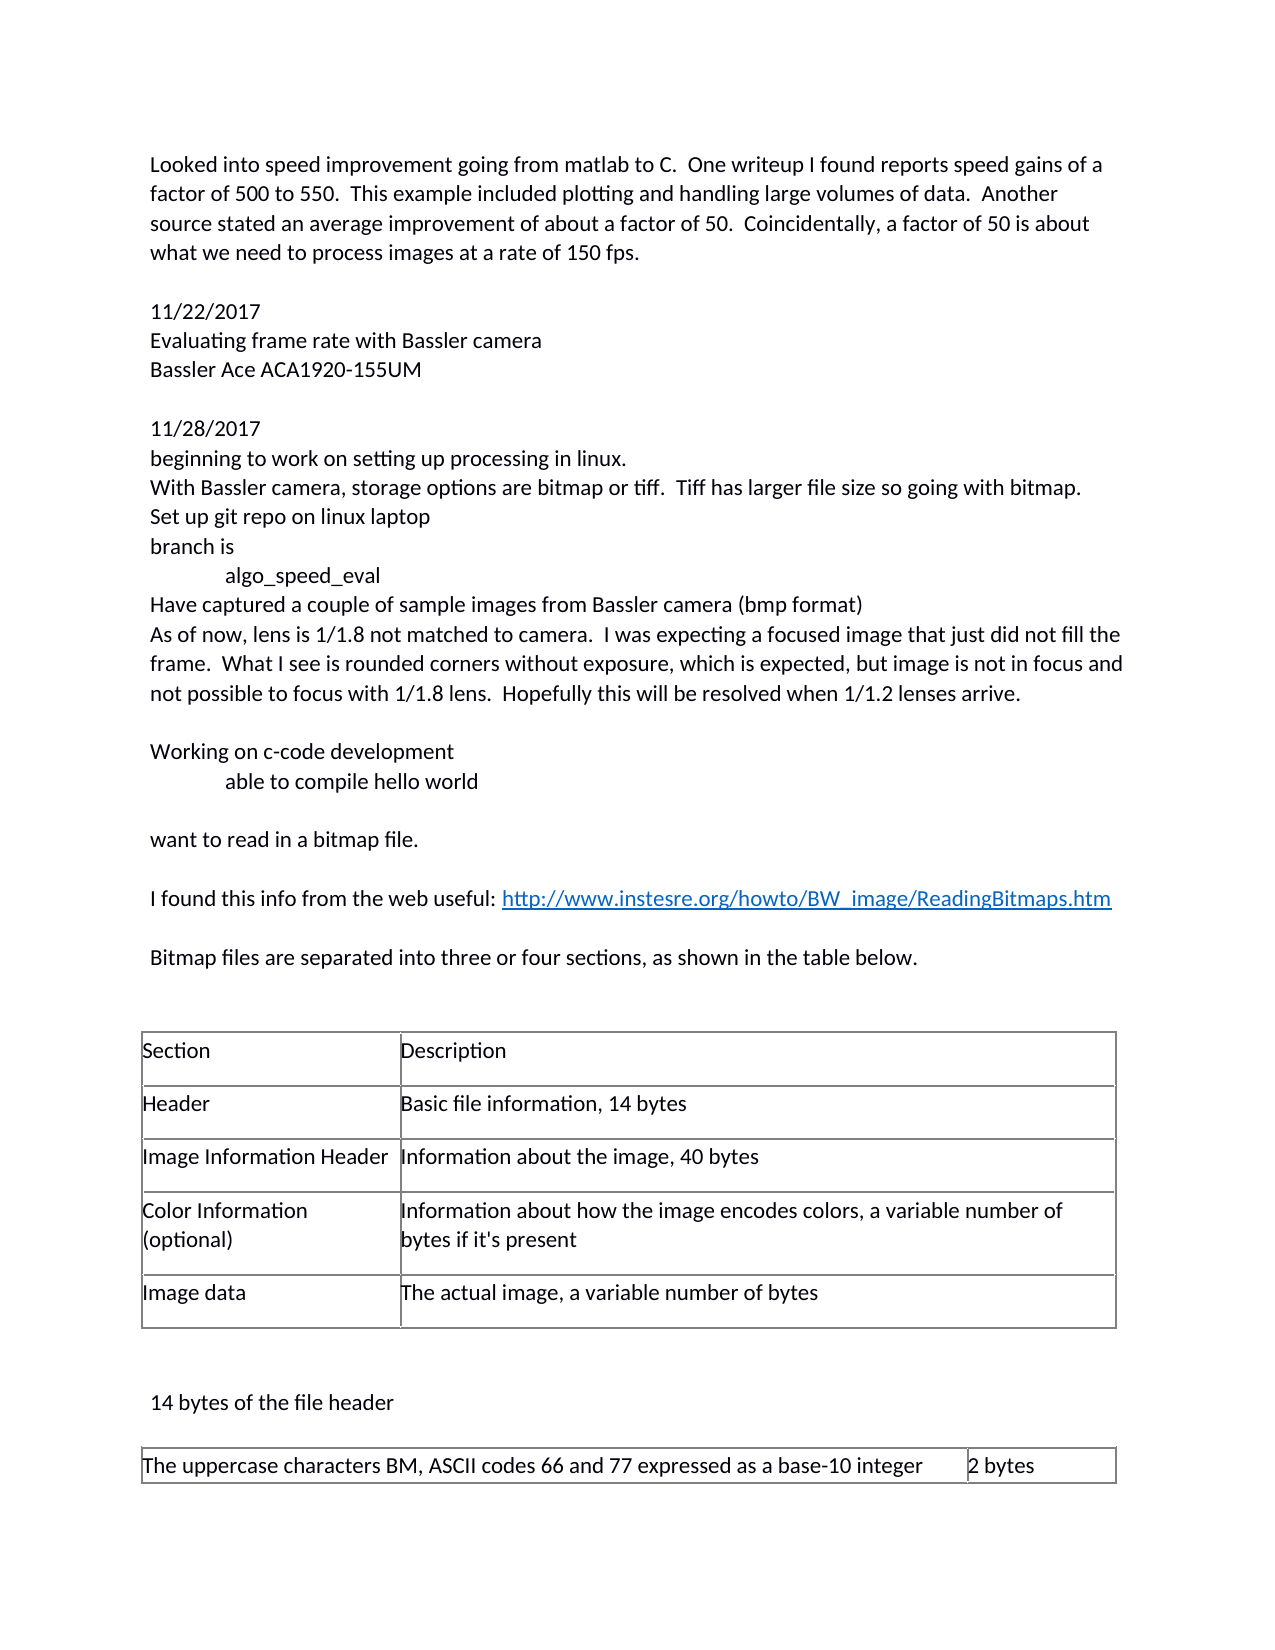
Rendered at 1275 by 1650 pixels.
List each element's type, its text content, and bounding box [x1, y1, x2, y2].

table_header Section [143, 1033, 400, 1084]
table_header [143, 1449, 967, 1482]
table_cell Basic file information, 14 bytes [402, 1085, 1115, 1138]
table_cell Information about how the image encodes colors, a variable number of bytes if it's present [402, 1191, 1115, 1274]
text algo_speed_eval [150, 561, 1125, 589]
table_cell Information about the image, 40 bytes [402, 1138, 1115, 1191]
table_cell Color Information (optional) [143, 1193, 400, 1274]
table_cell The actual image, a variable number of bytes [400, 1274, 1116, 1327]
text 14 bytes of the file header [150, 1388, 1125, 1416]
table_header Description [402, 1033, 1115, 1084]
text want to read in a bitmap file. [150, 826, 1125, 854]
text beginning to work on setting up processing in linux. [150, 444, 1125, 472]
text I found this info from the web useful: http://www.instesre.org/howto/BW_image/ReadingBitmaps.htm [150, 884, 1125, 912]
text Working on c-code development [150, 737, 1125, 766]
text 11/28/2017 [150, 414, 1125, 442]
text As of now, lens is 1/1.8 not matched to camera. I was expecting a focused image that just did not fill the frame. What I see is rounded corners without exposure, which is expected, but image is not in focus and not possible to focus with 1/1.8 lens. Hopefully this will be resolved when 1/1.2 lenses arrive. [150, 620, 1125, 707]
table_cell Image data [143, 1276, 400, 1327]
table_cell Image Information Header [143, 1140, 400, 1191]
table_header 2 bytes [967, 1449, 1115, 1482]
text Set up git repo on linux laptop [150, 502, 1125, 531]
text Have captured a couple of sample images from Bassler camera (bmp format) [150, 591, 1125, 619]
text Bassler Ace ACA1920-155UM [150, 356, 1125, 384]
text With Bassler camera, storage options are bitmap or tiff. Tiff has larger file size so going with bitmap. [150, 473, 1125, 501]
text 11/22/2017 [150, 297, 1125, 325]
text branch is [150, 532, 1125, 560]
text Looked into speed improvement going from matlab to C. One writeup I found reports speed gains of a factor of 500 to 550. This example included plotting and handling large volumes of data. Another source stated an average improvement of about a factor of 50. Coincidentally, a factor of 50 is about what we need to process images at a rate of 150 fps. [150, 150, 1125, 266]
text Evaluating frame rate with Bassler camera [150, 326, 1125, 354]
text able to compile hello world [150, 767, 1125, 795]
text Bitmap files are separated into three or four sections, as shown in the table below. [150, 943, 1125, 971]
table_cell Header [143, 1087, 400, 1138]
